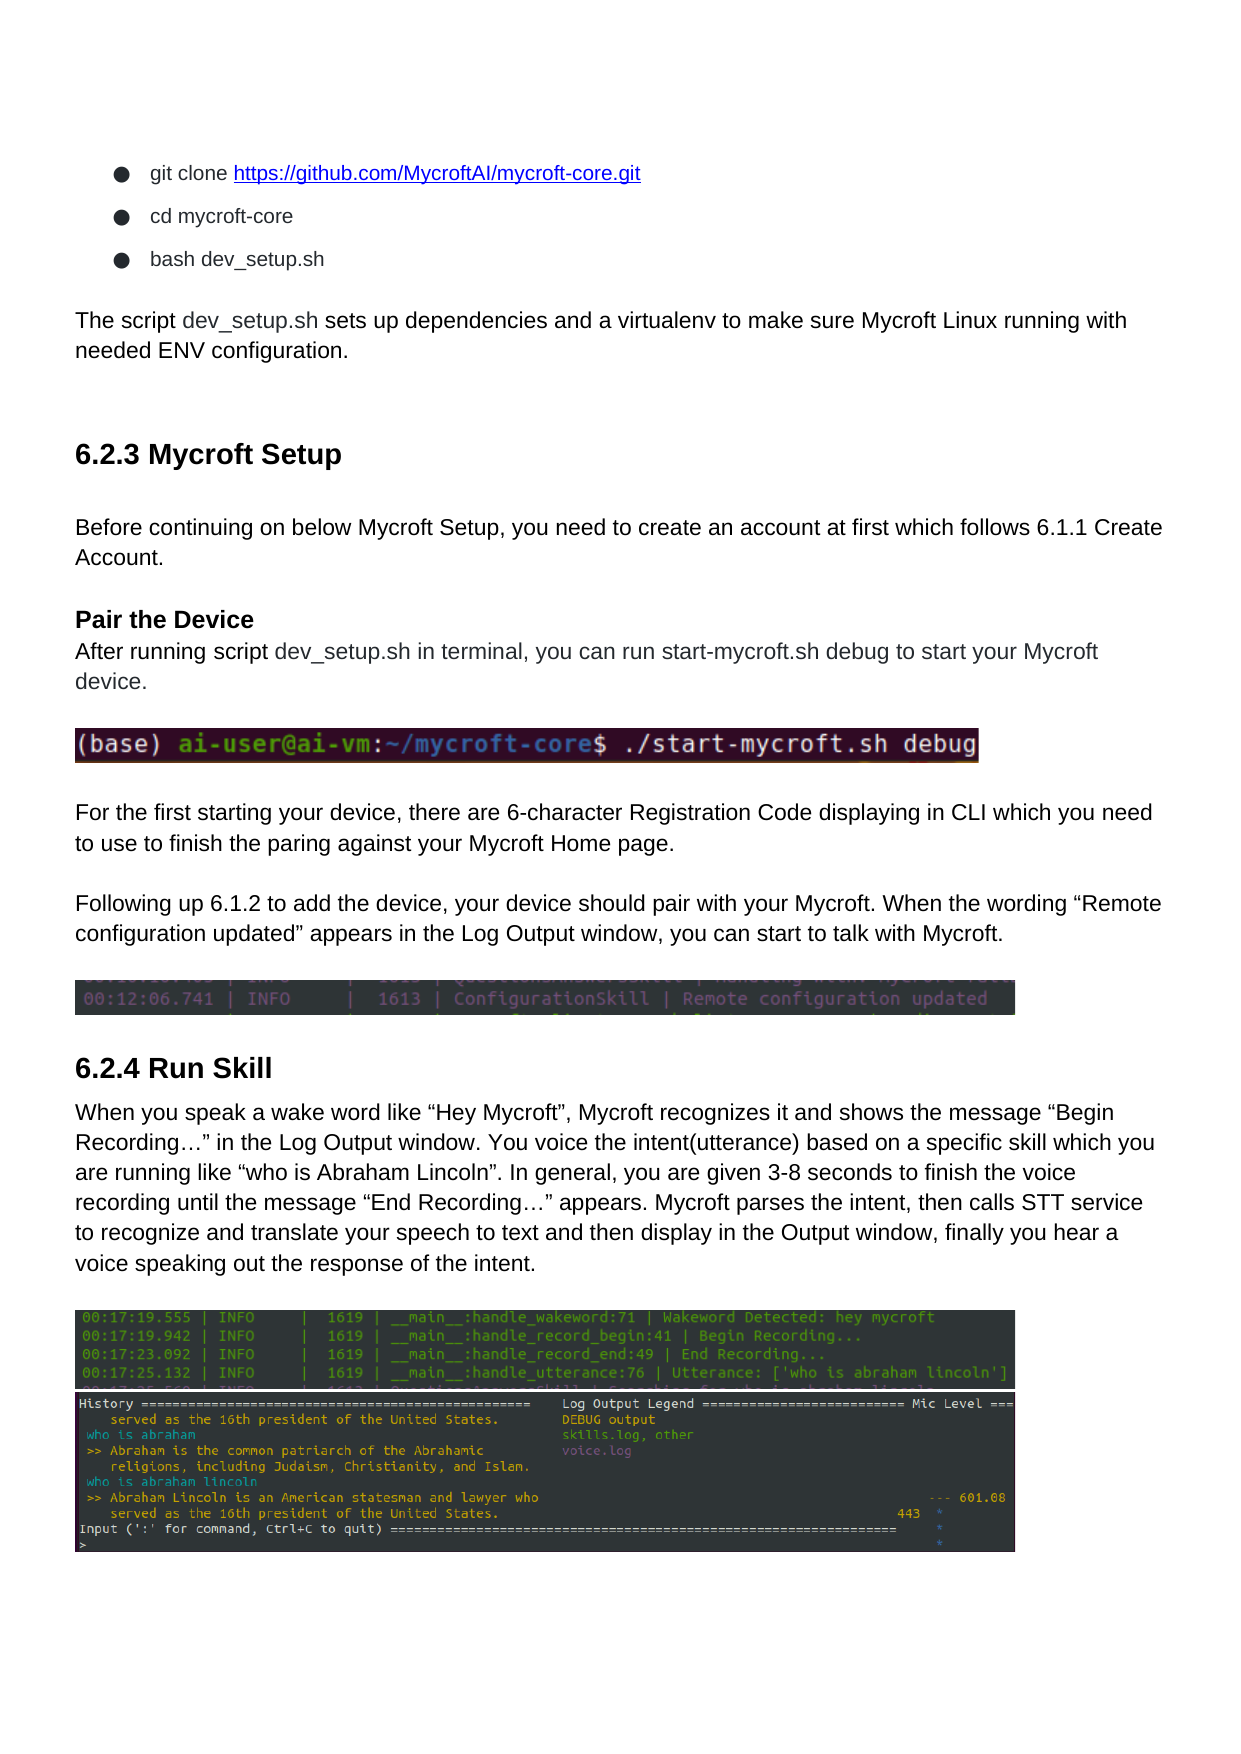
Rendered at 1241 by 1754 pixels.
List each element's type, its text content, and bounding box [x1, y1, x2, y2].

text Before continuing on below Mycroft Setup, you need to create an account at first which follows 6.1.1 Create Account. [75, 514, 1165, 571]
text Pair the Device [75, 605, 1165, 633]
list bash dev_setup.sh [112, 235, 1165, 278]
text When you speak a wake word like “Hey Mycroft”, Mycroft recognizes it and shows the message “Begin Recording…” in the Log Output window. You voice the intent(utterance) based on a specific skill which you are running like “who is Abraham Lincoln”. In general, you are given 3-8 seconds to finish the voice recording until the message “End Recording…” appears. Mycroft parses the intent, then calls STT service to recognize and translate your speech to text and then display in the Output window, finally you hear a voice speaking out the response of the intent. [75, 1098, 1165, 1276]
text Following up 6.1.2 to add the device, your device should pair with your Mycroft. When the wording “Remote configuration updated” appears in the Log Output window, you can start to talk with Mycroft. [75, 890, 1165, 946]
picture [75, 980, 1016, 1015]
picture [75, 728, 979, 763]
list cd mycroft-core [112, 193, 1165, 235]
text After running script dev_setup.sh in terminal, you can run start-mycroft.sh debug to start your Mycroft device. [75, 638, 1165, 694]
picture [75, 1392, 1016, 1552]
subtitle 6.2.4 Run Skill [75, 1052, 1165, 1085]
subtitle 6.2.3 Mycroft Setup [75, 437, 1165, 471]
list git clone https://github.com/MycroftAI/mycroft-core.git [112, 150, 1165, 193]
text The script dev_setup.sh sets up dependencies and a virtualenv to make sure Mycroft Linux running with needed ENV configuration. [75, 307, 1165, 364]
text For the first starting your device, there are 6-character Registration Code displaying in CLI which you need to use to finish the paring against your Mycroft Home page. [75, 799, 1165, 856]
picture [75, 1310, 1016, 1389]
